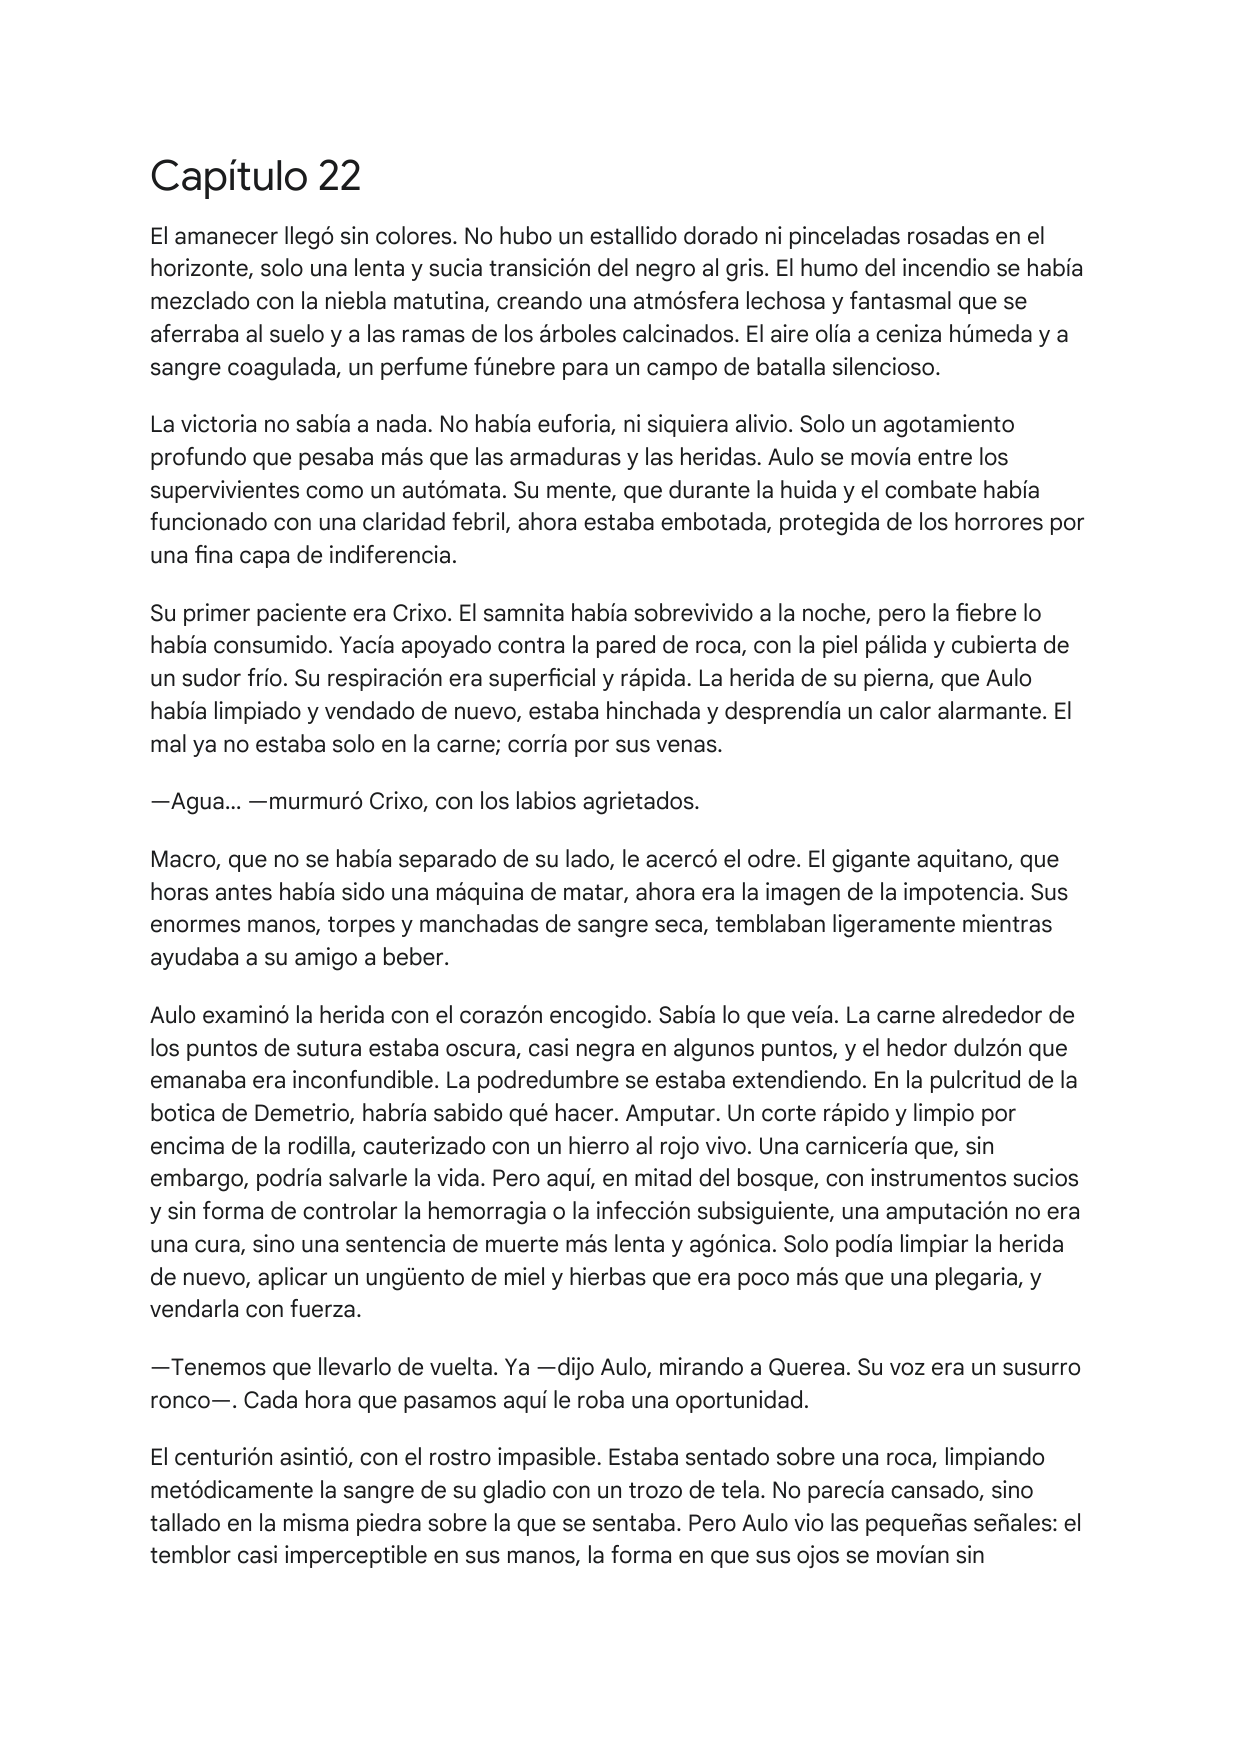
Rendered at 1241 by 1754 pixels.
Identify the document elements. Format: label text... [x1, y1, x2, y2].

text Su primer paciente era Crixo. El samnita había sobrevivido a la noche, pero la fiebre lo había consumido. Yacía apoyado contra la pared de roca, con la piel pálida y cubierta de un sudor frío. Su respiración era superficial y rápida. La herida de su pierna, que Aulo había limpiado y vendado de nuevo, estaba hinchada y desprendía un calor alarmante. El mal ya no estaba solo en la carne; corría por sus venas. [150, 599, 1090, 759]
text Aulo examinó la herida con el corazón encogido. Sabía lo que veía. La carne alrededor de los puntos de sutura estaba oscura, casi negra en algunos puntos, y el hedor dulzón que emanaba era inconfundible. La podredumbre se estaba extendiendo. En la pulcritud de la botica de Demetrio, habría sabido qué hacer. Amputar. Un corte rápido y limpio por encima de la rodilla, cauterizado con un hierro al rojo vivo. Una carnicería que, sin embargo, podría salvarle la vida. Pero aquí, en mitad del bosque, con instrumentos sucios y sin forma de controlar la hemorragia o la infección subsiguiente, una amputación no era una cura, sino una sentencia de muerte más lenta y agónica. Solo podía limpiar la herida de nuevo, aplicar un ungüento de miel y hierbas que era poco más que una plegaria, y vendarla con fuerza. [150, 1001, 1090, 1324]
text Macro, que no se había separado de su lado, le acercó el odre. El gigante aquitano, que horas antes había sido una máquina de matar, ahora era la imagen de la impotencia. Sus enormes manos, torpes y manchadas de sangre seca, temblaban ligeramente mientras ayudaba a su amigo a beber. [150, 845, 1090, 972]
text —Agua… —murmuró Crixo, con los labios agrietados. [150, 788, 1090, 816]
text El amanecer llegó sin colores. No hubo un estallido dorado ni pinceladas rosadas en el horizonte, solo una lenta y sucia transición del negro al gris. El humo del incendio se había mezclado con la niebla matutina, creando una atmósfera lechosa y fantasmal que se aferraba al suelo y a las ramas de los árboles calcinados. El aire olía a ceniza húmeda y a sangre coagulada, un perfume fúnebre para un campo de batalla silencioso. [150, 222, 1090, 382]
subtitle Capítulo 22 [150, 150, 1090, 202]
text —Tenemos que llevarlo de vuelta. Ya —dijo Aulo, mirando a Querea. Su voz era un susurro ronco—. Cada hora que pasamos aquí le roba una oportunidad. [150, 1353, 1090, 1415]
text La victoria no sabía a nada. No había euforia, ni siquiera alivio. Solo un agotamiento profundo que pesaba más que las armaduras y las heridas. Aulo se movía entre los supervivientes como un autómata. Su mente, que durante la huida y el combate había funcionado con una claridad febril, ahora estaba embotada, protegida de los horrores por una fina capa de indiferencia. [150, 411, 1090, 570]
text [150, 1444, 1090, 1571]
